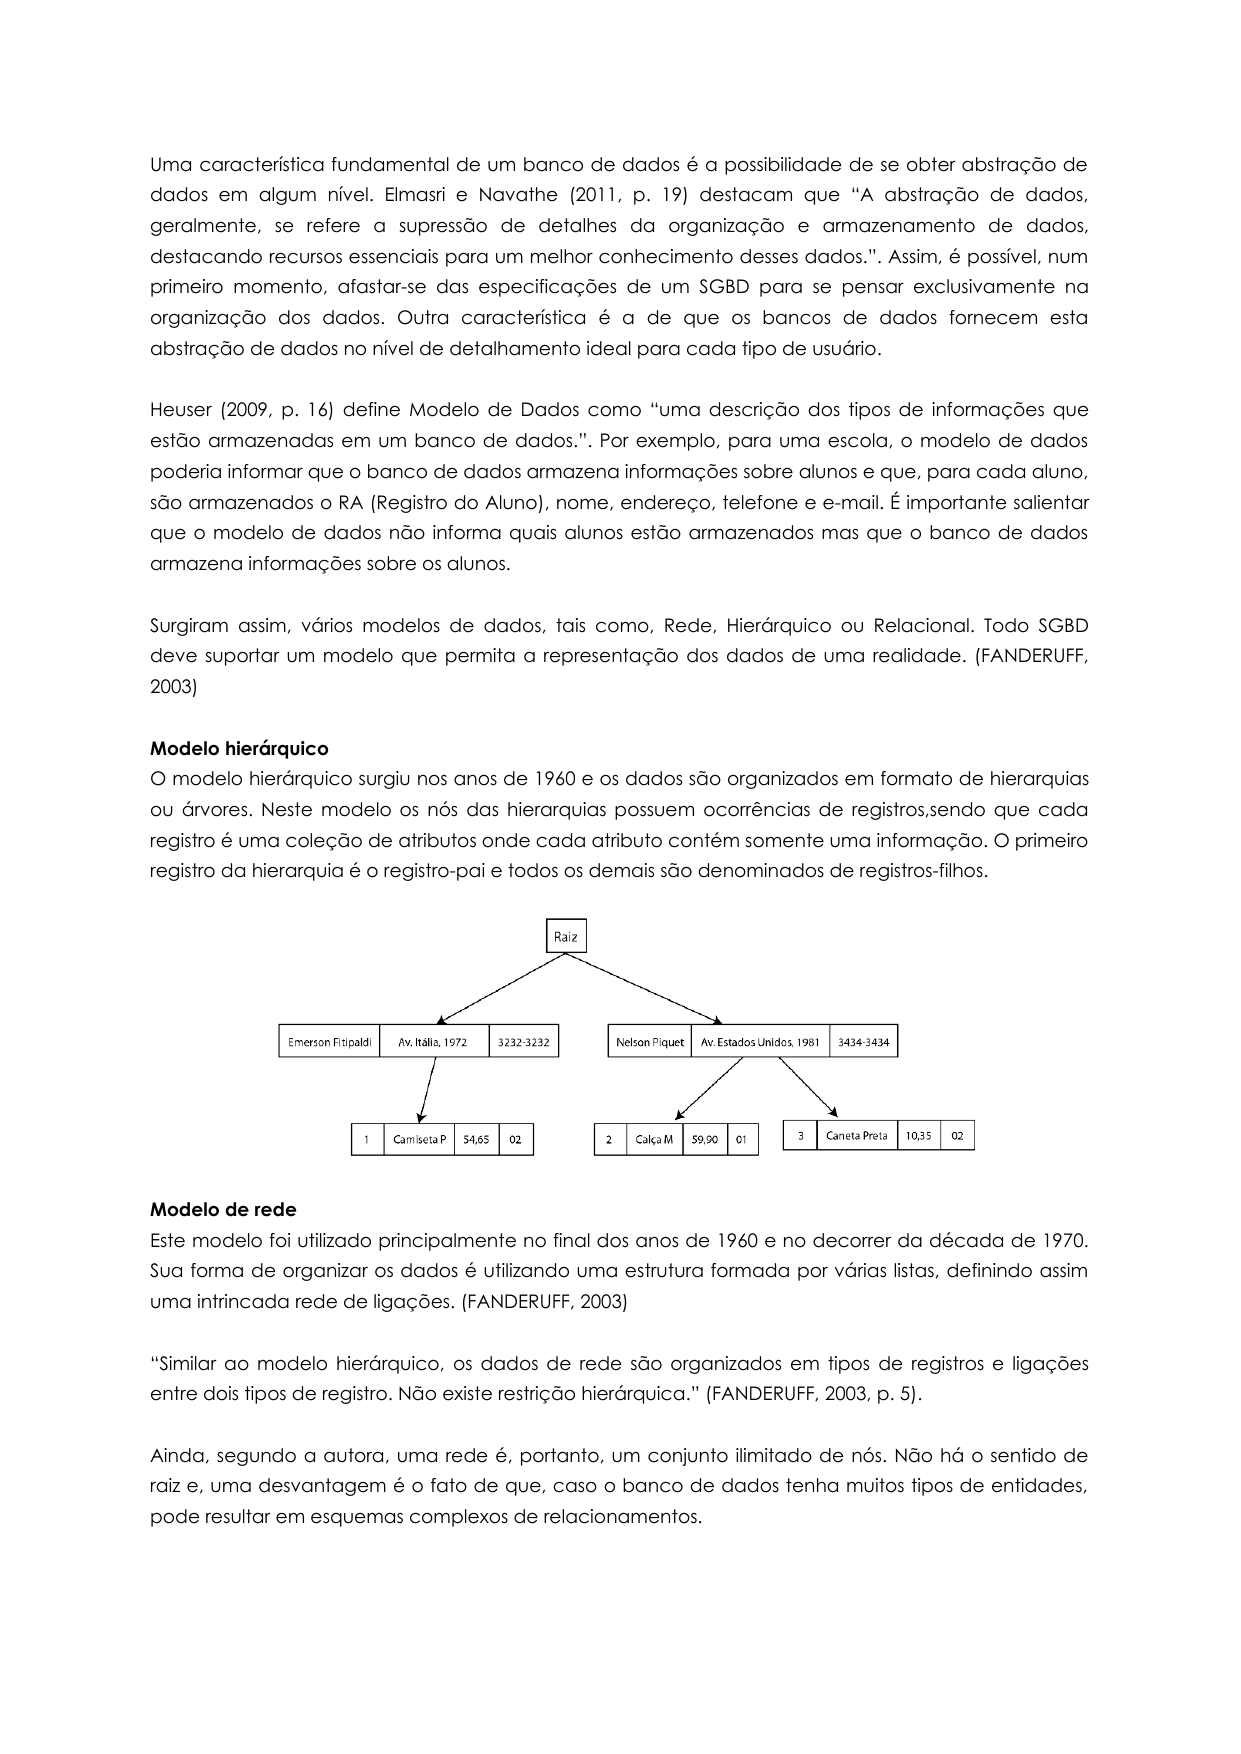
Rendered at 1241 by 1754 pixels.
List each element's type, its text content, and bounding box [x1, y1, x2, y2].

text Modelo hierárquico [150, 734, 1090, 761]
text “Similar ao modelo hierárquico, os dados de rede são organizados em tipos de registros e ligações entre dois tipos de registro. Não existe restrição hierárquica.” (FANDERUFF, 2003, p. 5). [150, 1349, 1090, 1406]
text Modelo de rede [150, 1195, 1090, 1222]
text Uma característica fundamental de um banco de dados é a possibilidade de se obter abstração de dados em algum nível. Elmasri e Navathe (2011, p. 19) destacam que “A abstração de dados, geralmente, se refere a supressão de detalhes da organização e armazenamento de dados, destacando recursos essenciais para um melhor conhecimento desses dados.”. Assim, é possível, num primeiro momento, afastar-se das especificações de um SGBD para se pensar exclusivamente na organização dos dados. Outra característica é a de que os bancos de dados fornecem esta abstração de dados no nível de detalhamento ideal para cada tipo de usuário. [150, 150, 1090, 361]
text Heuser (2009, p. 16) define Modelo de Dados como “uma descrição dos tipos de informações que estão armazenadas em um banco de dados.”. Por exemplo, para uma escola, o modelo de dados poderia informar que o banco de dados armazena informações sobre alunos e que, para cada aluno, são armazenados o RA (Registro do Aluno), nome, endereço, telefone e e-mail. É importante salientar que o modelo de dados não informa quais alunos estão armazenados mas que o banco de dados armazena informações sobre os alunos. [150, 396, 1090, 576]
text Surgiram assim, vários modelos de dados, tais como, Rede, Hierárquico ou Relacional. Todo SGBD deve suportar um modelo que permita a representação dos dados de uma realidade. (FANDERUFF, 2003) [150, 611, 1090, 699]
picture [262, 918, 978, 1161]
text Ainda, segundo a autora, uma rede é, portanto, um conjunto ilimitado de nós. Não há o sentido de raiz e, uma desvantagem é o fato de que, caso o banco de dados tenha muitos tipos de entidades, pode resultar em esquemas complexos de relacionamentos. [150, 1441, 1090, 1529]
text Este modelo foi utilizado principalmente no final dos anos de 1960 e no decorrer da década de 1970. Sua forma de organizar os dados é utilizando uma estrutura formada por várias listas, definindo assim uma intrincada rede de ligações. (FANDERUFF, 2003) [150, 1226, 1090, 1314]
text O modelo hierárquico surgiu nos anos de 1960 e os dados são organizados em formato de hierarquias ou árvores. Neste modelo os nós das hierarquias possuem ocorrências de registros,sendo que cada registro é uma coleção de atributos onde cada atributo contém somente uma informação. O primeiro registro da hierarquia é o registro-pai e todos os demais são denominados de registros-filhos. [150, 764, 1090, 883]
